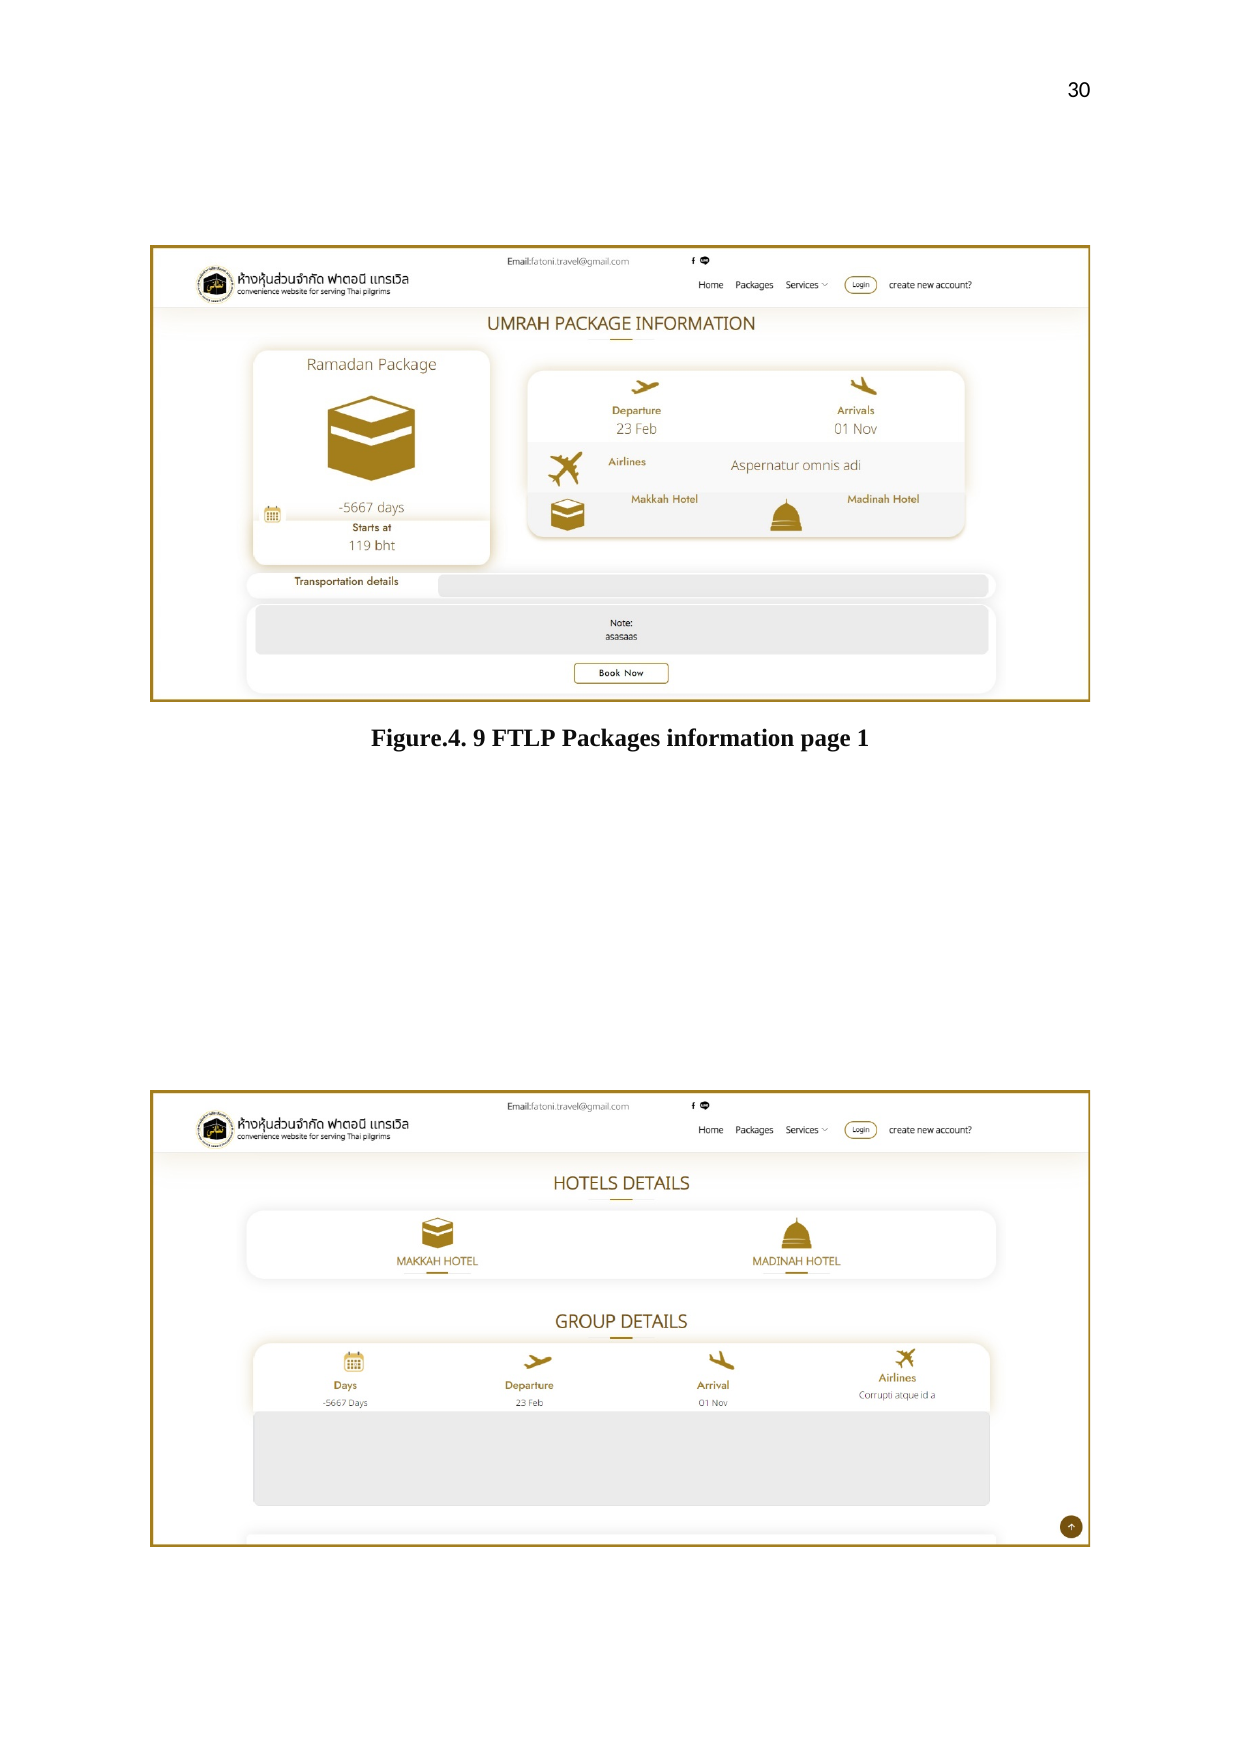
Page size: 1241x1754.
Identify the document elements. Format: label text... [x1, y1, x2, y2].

picture [150, 1090, 1091, 1547]
subtitle Figure.4. 9 FTLP Packages information page 1 [150, 702, 1090, 752]
picture [150, 245, 1091, 702]
